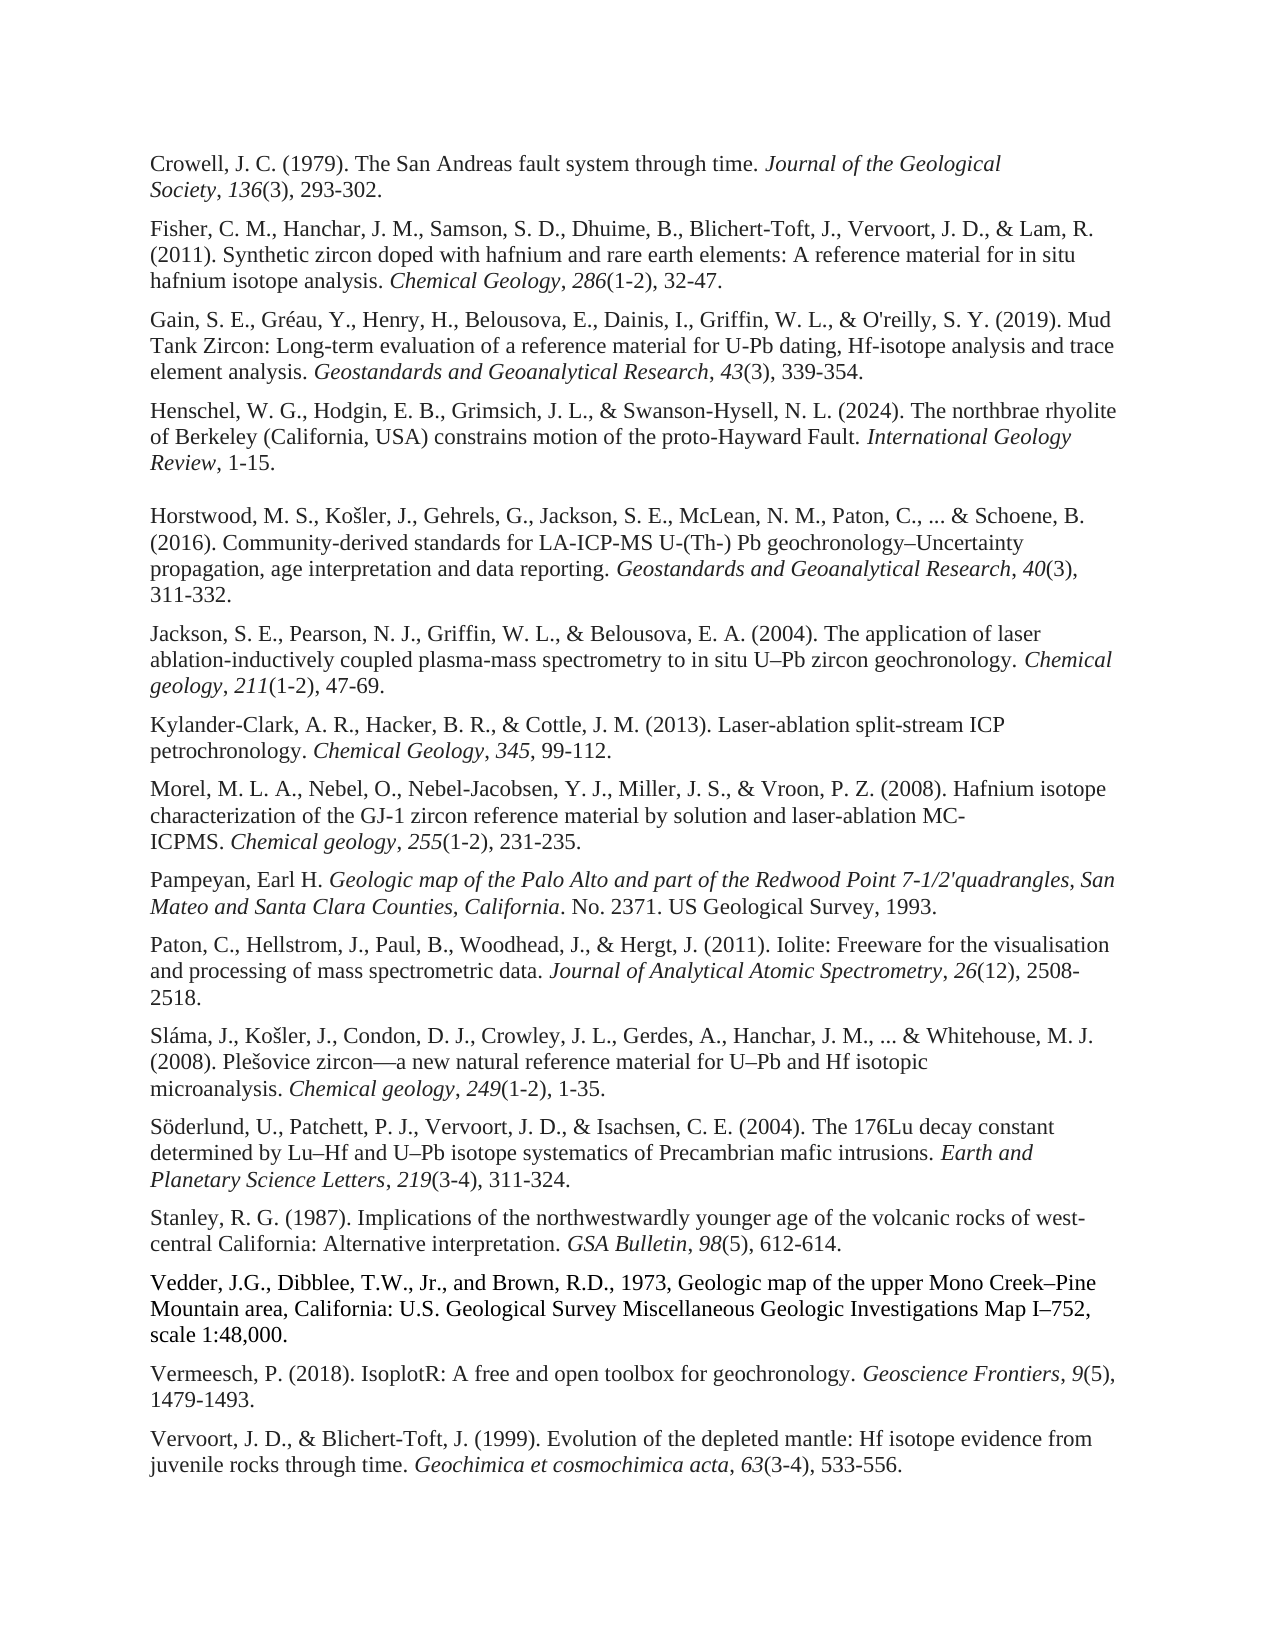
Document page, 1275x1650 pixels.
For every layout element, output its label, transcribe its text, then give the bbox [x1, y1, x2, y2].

text Vervoort, J. D., & Blichert-Toft, J. (1999). Evolution of the depleted mantle: Hf isotope evidence from juvenile rocks through time. Geochimica et cosmochimica acta, 63(3-4), 533-556. [150, 1424, 1125, 1477]
text Jackson, S. E., Pearson, N. J., Griffin, W. L., & Belousova, E. A. (2004). The application of laser ablation-inductively coupled plasma-mass spectrometry to in situ U–Pb zircon geochronology. Chemical geology, 211(1-2), 47-69. [150, 619, 1125, 699]
text Fisher, C. M., Hanchar, J. M., Samson, S. D., Dhuime, B., Blichert-Toft, J., Vervoort, J. D., & Lam, R. (2011). Synthetic zircon doped with hafnium and rare earth elements: A reference material for in situ hafnium isotope analysis. Chemical Geology, 286(1-2), 32-47. [150, 215, 1125, 294]
text Sláma, J., Košler, J., Condon, D. J., Crowley, J. L., Gerdes, A., Hanchar, J. M., ... & Whitehouse, M. J. (2008). Plešovice zircon—a new natural reference material for U–Pb and Hf isotopic microanalysis. Chemical geology, 249(1-2), 1-35. [150, 1022, 1125, 1101]
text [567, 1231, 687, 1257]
text Gain, S. E., Gréau, Y., Henry, H., Belousova, E., Dainis, I., Griffin, W. L., & O'reilly, S. Y. (2019). Mud Tank Zircon: Long‐term evaluation of a reference material for U‐Pb dating, Hf‐isotope analysis and trace element analysis. Geostandards and Geoanalytical Research, 43(3), 339-354. [150, 306, 1125, 385]
text Vedder, J.G., Dibblee, T.W., Jr., and Brown, R.D., 1973, Geologic map of the upper Mono Creek–Pine Mountain area, California: U.S. Geological Survey Miscellaneous Geologic Investigations Map I–752, scale 1:48,000. [150, 1269, 1125, 1348]
text Paton, C., Hellstrom, J., Paul, B., Woodhead, J., & Hergt, J. (2011). Iolite: Freeware for the visualisation and processing of mass spectrometric data. Journal of Analytical Atomic Spectrometry, 26(12), 2508-2518. [150, 931, 1125, 1010]
text Horstwood, M. S., Košler, J., Gehrels, G., Jackson, S. E., McLean, N. M., Paton, C., ... & Schoene, B. (2016). Community‐derived standards for LA‐ICP‐MS U‐(Th‐) Pb geochronology–Uncertainty propagation, age interpretation and data reporting. Geostandards and Geoanalytical Research, 40(3), 311-332. [150, 502, 1125, 608]
text Crowell, J. C. (1979). The San Andreas fault system through time. Journal of the Geological Society, 136(3), 293-302. [382, 150, 1125, 203]
text Vermeesch, P. (2018). IsoplotR: A free and open toolbox for geochronology. Geoscience Frontiers, 9(5), 1479-1493. [255, 1360, 1125, 1413]
text Morel, M. L. A., Nebel, O., Nebel-Jacobsen, Y. J., Miller, J. S., & Vroon, P. Z. (2008). Hafnium isotope characterization of the GJ-1 zircon reference material by solution and laser-ablation MC-ICPMS. Chemical geology, 255(1-2), 231-235. [582, 775, 1125, 854]
text Stanley, R. G. (1987). Implications of the northwestwardly younger age of the volcanic rocks of west-central California: Alternative interpretation. GSA Bulletin, 98(5), 612-614. [842, 1204, 1125, 1257]
text Söderlund, U., Patchett, P. J., Vervoort, J. D., & Isachsen, C. E. (2004). The 176Lu decay constant determined by Lu–Hf and U–Pb isotope systematics of Precambrian mafic intrusions. Earth and Planetary Science Letters, 219(3-4), 311-324. [150, 1113, 1125, 1192]
text Pampeyan, Earl H. Geologic map of the Palo Alto and part of the Redwood Point 7-1/2'quadrangles, San Mateo and Santa Clara Counties, California. No. 2371. US Geological Survey, 1993. [150, 866, 1125, 919]
text Kylander-Clark, A. R., Hacker, B. R., & Cottle, J. M. (2013). Laser-ablation split-stream ICP petrochronology. Chemical Geology, 345, 99-112. [612, 711, 1125, 763]
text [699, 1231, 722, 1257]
text Henschel, W. G., Hodgin, E. B., Grimsich, J. L., & Swanson-Hysell, N. L. (2024). The northbrae rhyolite of Berkeley (California, USA) constrains motion of the proto-Hayward Fault. International Geology Review, 1-15. [150, 397, 1125, 476]
